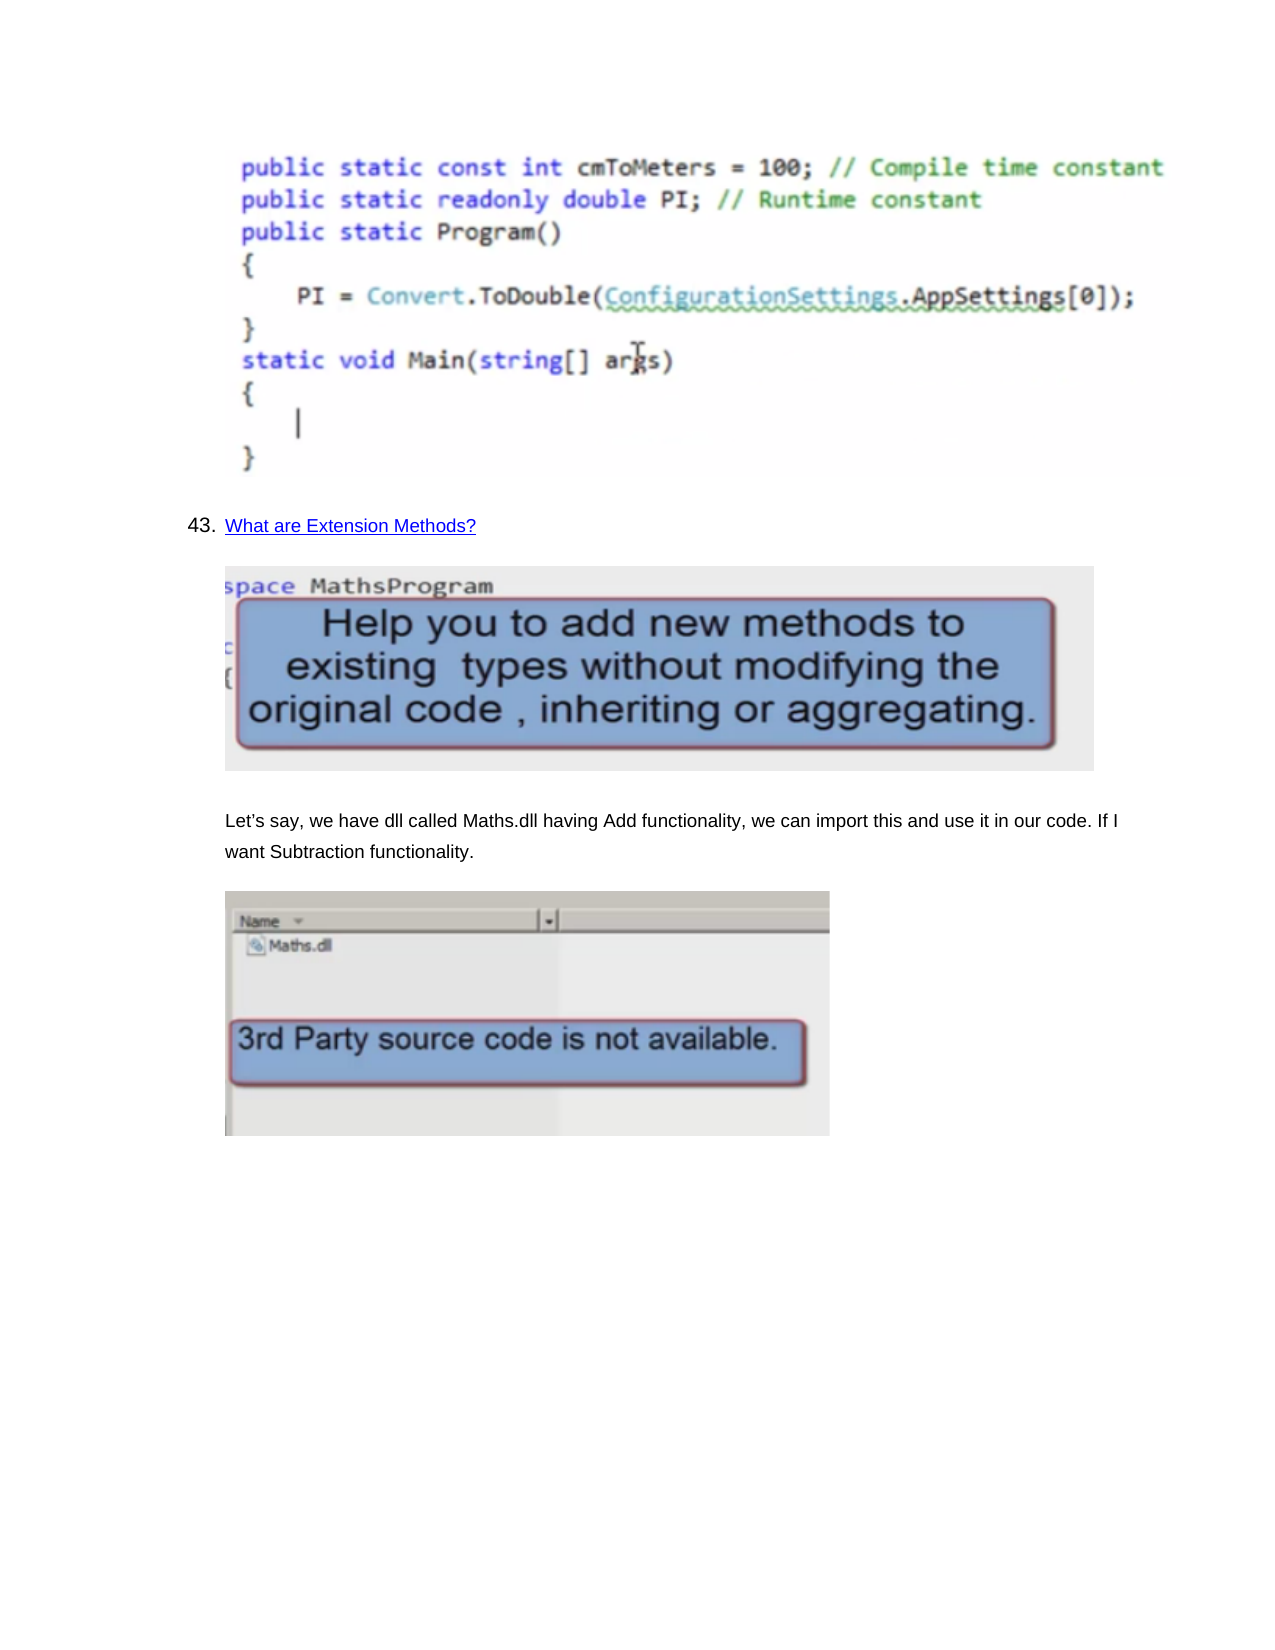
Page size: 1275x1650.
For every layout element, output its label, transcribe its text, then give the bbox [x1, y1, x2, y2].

text Let’s say, we have dll called Maths.dll having Add functionality, we can import this and use it in our code. If I want Subtraction functionality. [225, 800, 1125, 862]
picture [225, 150, 1200, 477]
picture [225, 566, 1094, 771]
list What are Extension Methods? [187, 506, 1125, 537]
picture [225, 891, 830, 1136]
